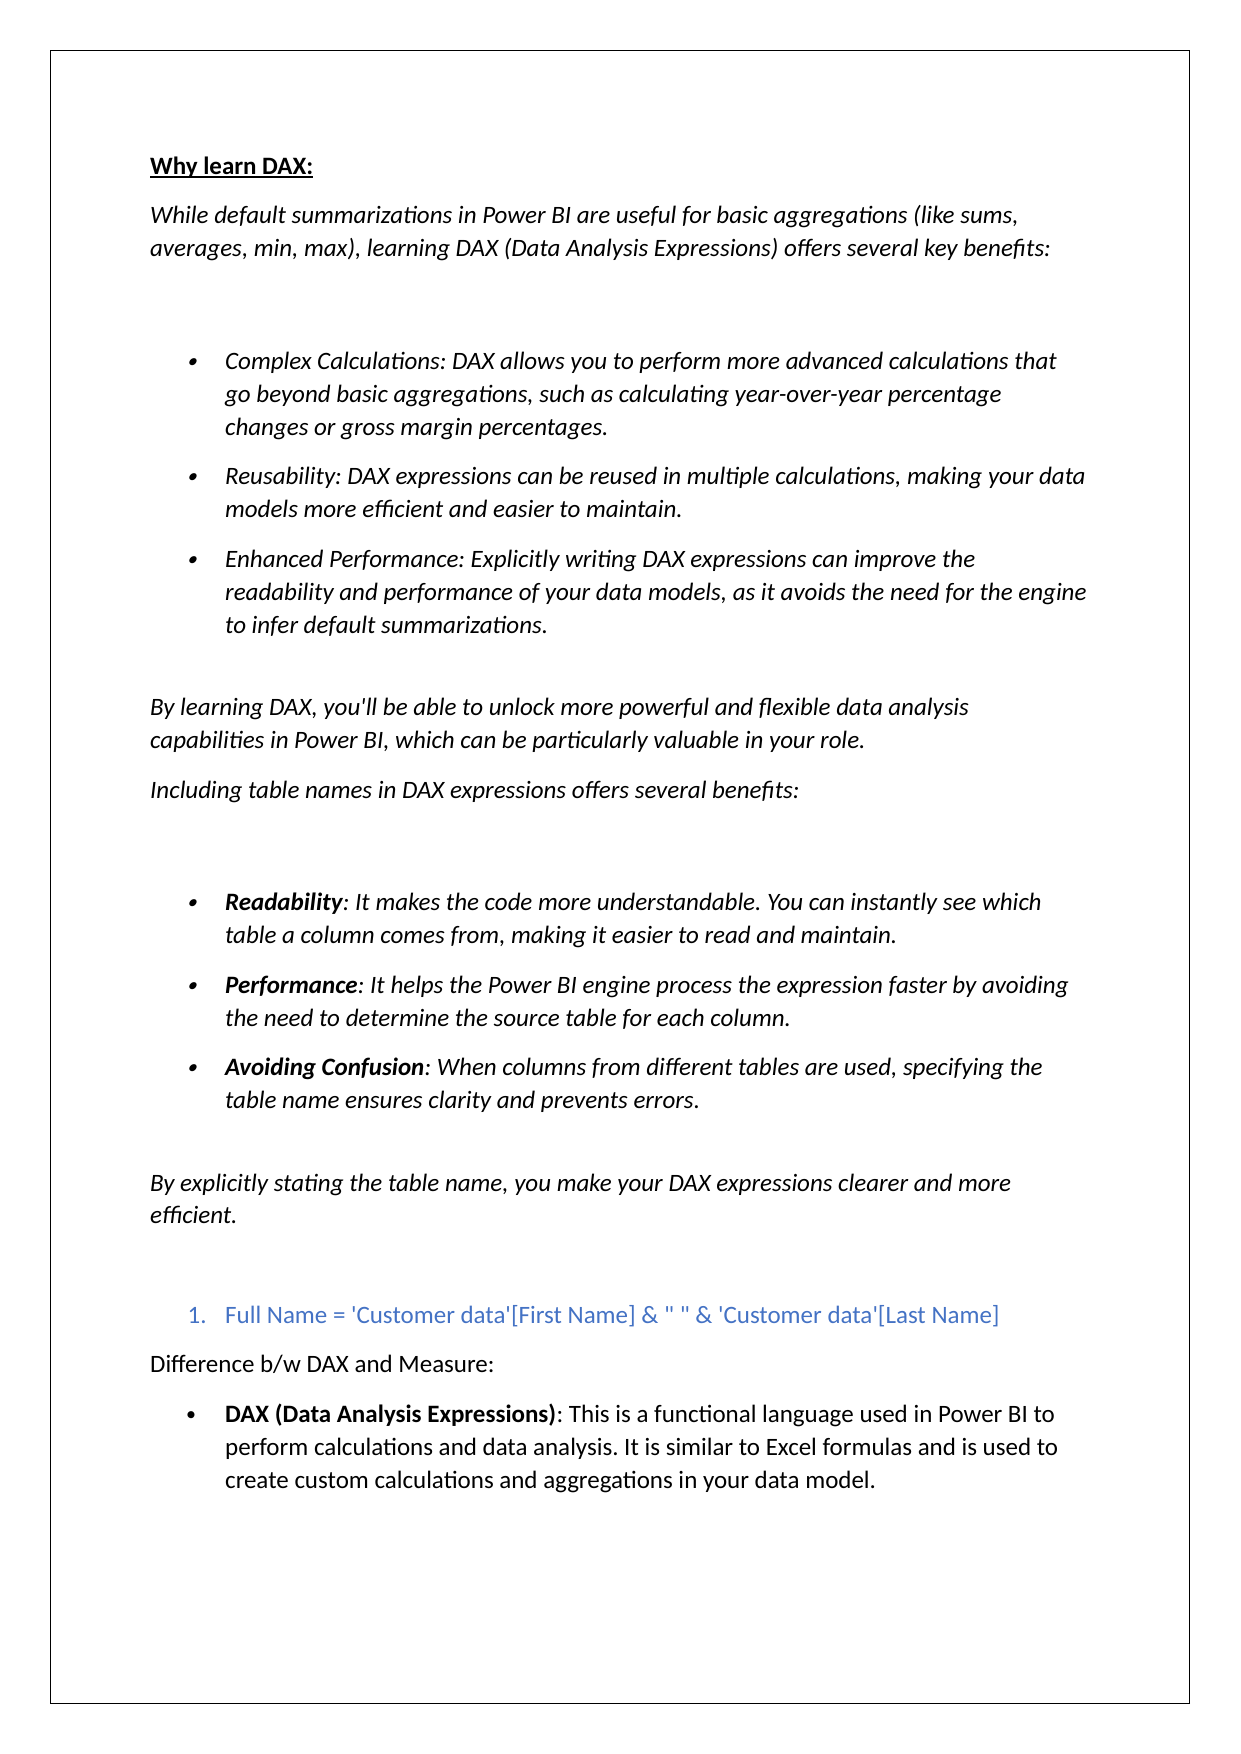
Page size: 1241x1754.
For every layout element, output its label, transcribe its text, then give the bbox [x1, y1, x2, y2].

text While default summarizations in Power BI are useful for basic aggregations (like sums, averages, min, max), learning DAX (Data Analysis Expressions) offers several key benefits: [150, 199, 1090, 326]
list Readability: It makes the code more understandable. You can instantly see which table a column comes from, making it easier to read and maintain. [187, 886, 1090, 950]
list Complex Calculations: DAX allows you to perform more advanced calculations that go beyond basic aggregations, such as calculating year-over-year percentage changes or gross margin percentages. [187, 345, 1090, 441]
text Why learn DAX: [150, 150, 1090, 181]
text Difference b/w DAX and Measure: [150, 1348, 1090, 1379]
text Including table names in DAX expressions offers several benefits: [150, 774, 1090, 867]
list Avoiding Confusion: When columns from different tables are used, specifying the table name ensures clarity and prevents errors. [187, 1051, 1090, 1115]
list Full Name = 'Customer data'[First Name] & " " & 'Customer data'[Last Name] [187, 1299, 1090, 1329]
list DAX (Data Analysis Expressions): This is a functional language used in Power BI to perform calculations and data analysis. It is similar to Excel formulas and is used to create custom calculations and aggregations in your data model. [187, 1398, 1090, 1524]
list Reusability: DAX expressions can be reused in multiple calculations, making your data models more efficient and easier to maintain. [187, 460, 1090, 524]
list Performance: It helps the Power BI engine process the expression faster by avoiding the need to determine the source table for each column. [187, 969, 1090, 1032]
text By explicitly stating the table name, you make your DAX expressions clearer and more efficient. [150, 1134, 1090, 1230]
list Enhanced Performance: Explicitly writing DAX expressions can improve the readability and performance of your data models, as it avoids the need for the engine to infer default summarizations. [187, 543, 1090, 639]
text By learning DAX, you'll be able to unlock more powerful and flexible data analysis capabilities in Power BI, which can be particularly valuable in your role. [150, 658, 1090, 755]
